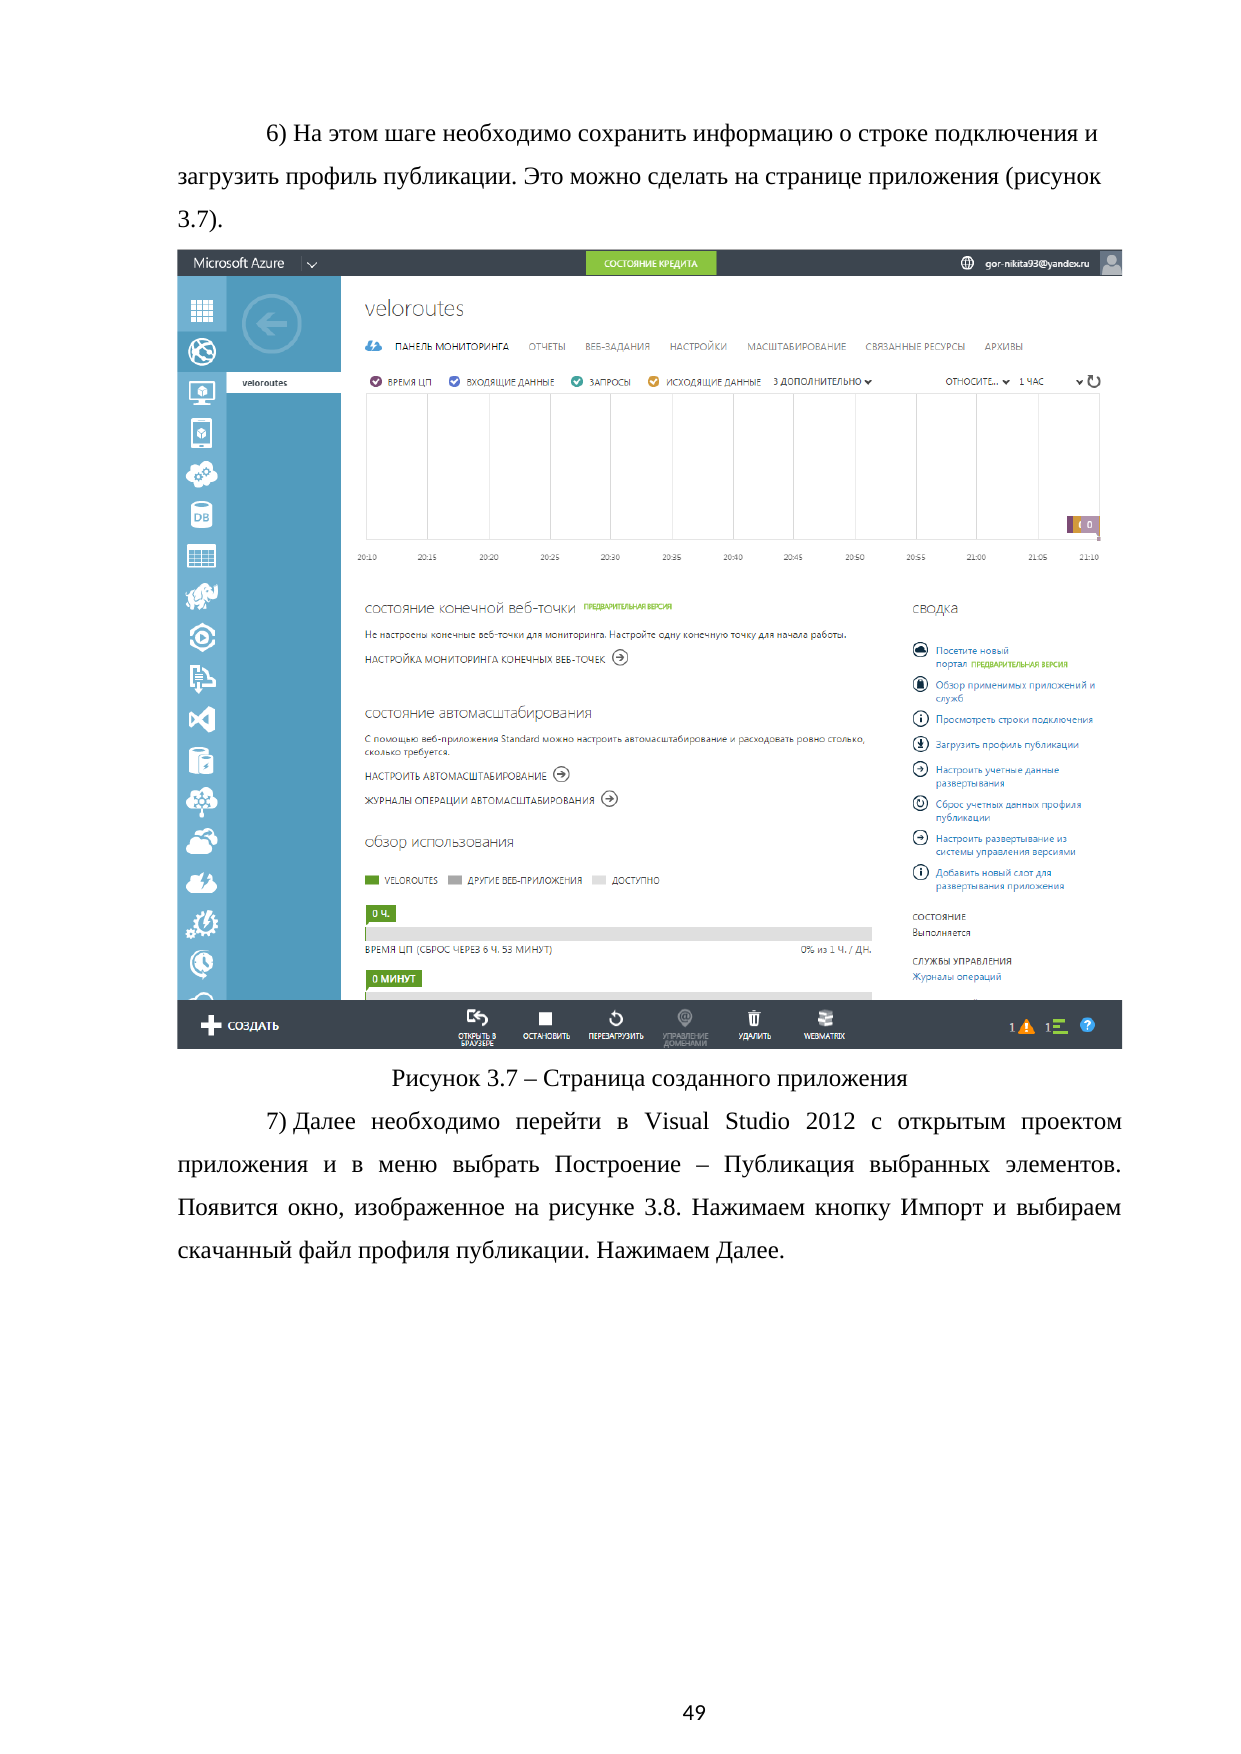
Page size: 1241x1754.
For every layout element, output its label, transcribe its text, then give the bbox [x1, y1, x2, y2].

picture [177, 247, 1123, 1049]
list На этом шаге необходимо сохранить информацию о строке подключения и загрузить профиль публикации. Это можно сделать на странице приложения (рисунок 3.7). [177, 118, 1122, 233]
list Далее необходимо перейти в Visual Studio 2012 с открытым проектом приложения и в меню выбрать Построение – Публикация выбранных элементов. Появится окно, изображенное на рисунке 3.8. Нажимаем кнопку Импорт и выбираем скачанный файл профиля публикации. Нажимаем Далее. [177, 1106, 1122, 1264]
text Рисунок 3.7 – Страница созданного приложения [177, 1063, 1122, 1091]
